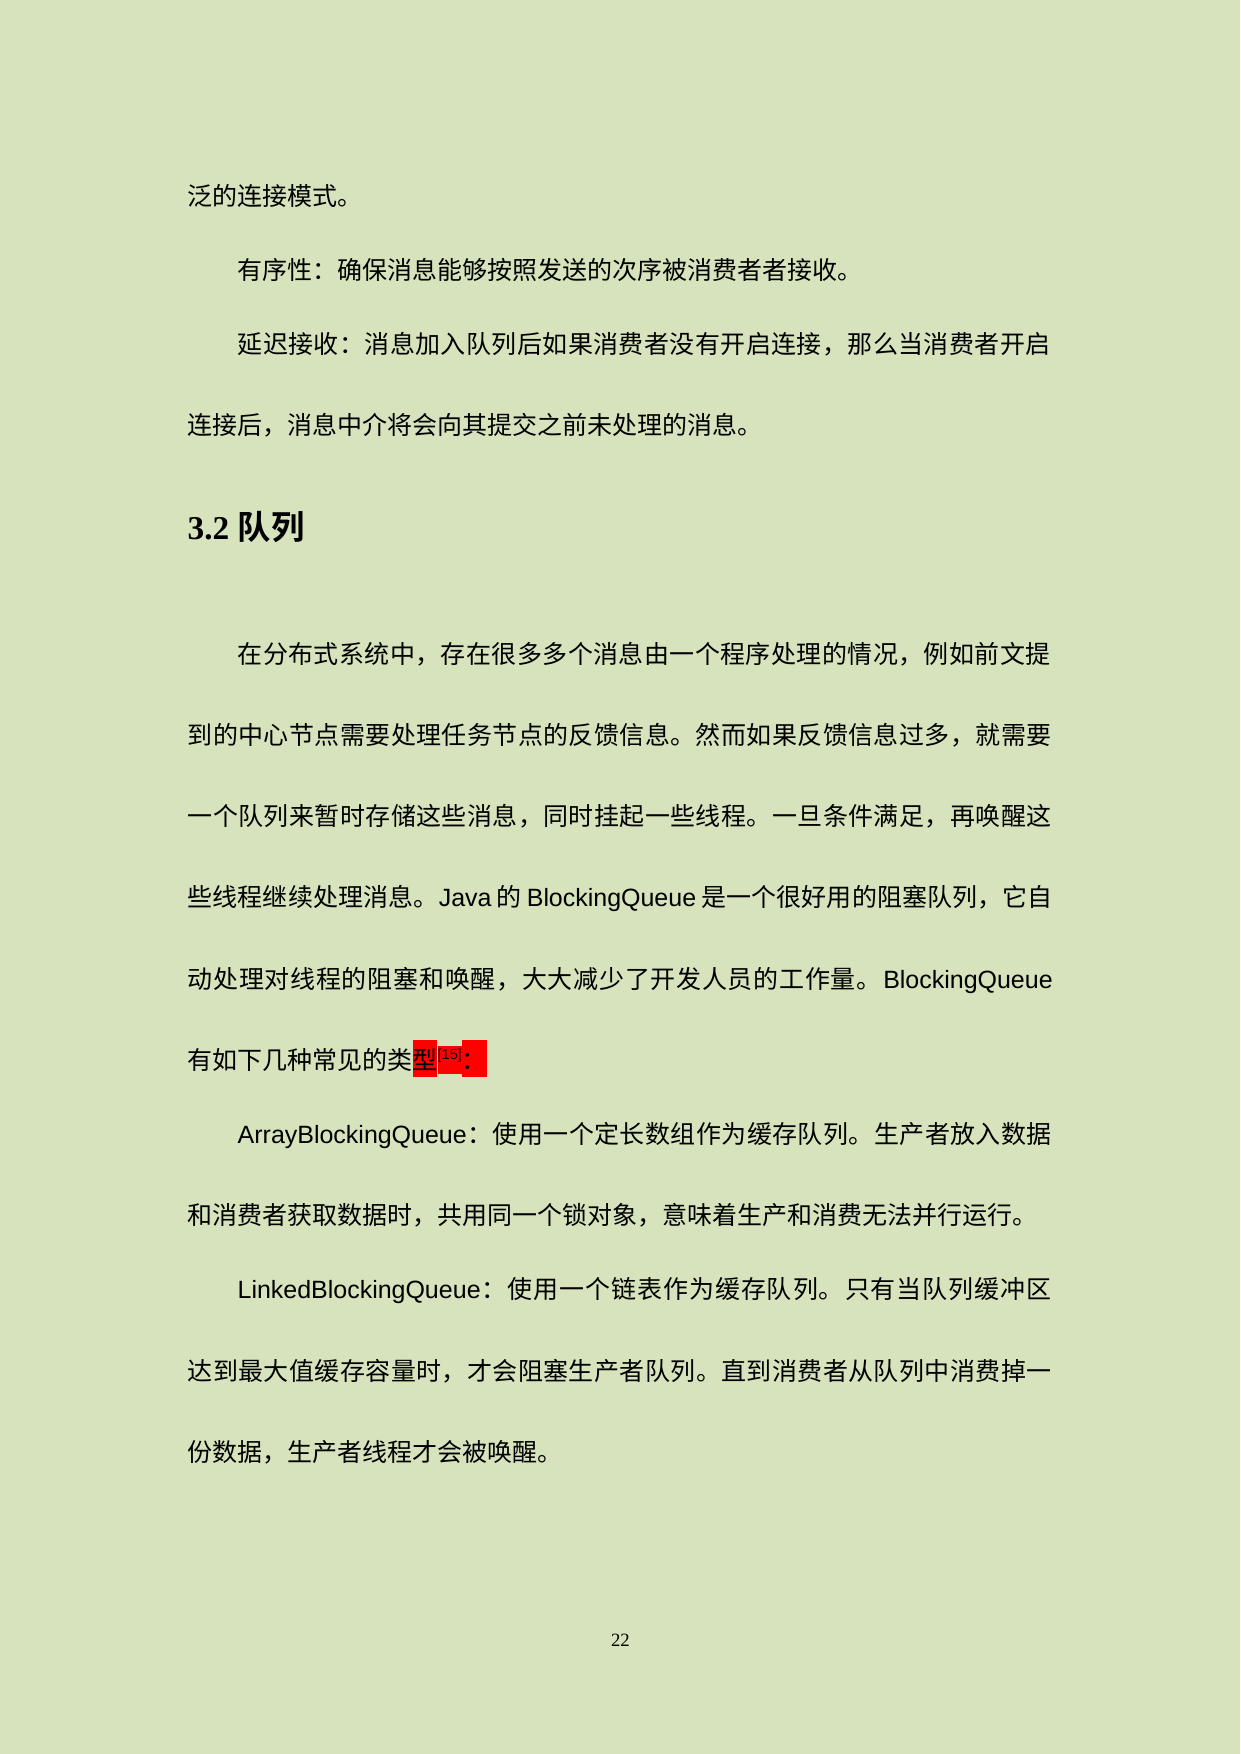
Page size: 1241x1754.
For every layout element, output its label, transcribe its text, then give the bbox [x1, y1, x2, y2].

text ArrayBlockingQueue：使用一个定长数组作为缓存队列。生产者放入数据和消费者获取数据时，共用同一个锁对象，意味着生产和消费无法并行运行。 [187, 1100, 1053, 1246]
subtitle 3.2 队列 [187, 492, 1053, 557]
text 在分布式系统中，存在很多多个消息由一个程序处理的情况，例如前文提到的中心节点需要处理任务节点的反馈信息。然而如果反馈信息过多，就需要一个队列来暂时存储这些消息，同时挂起一些线程。一旦条件满足，再唤醒这些线程继续处理消息。Java的BlockingQueue是一个很好用的阻塞队列，它自动处理对线程的阻塞和唤醒，大大减少了开发人员的工作量。BlockingQueue有如下几种常见的类型[15]： [187, 620, 1053, 1091]
text 延迟接收：消息加入队列后如果消费者没有开启连接，那么当消费者开启连接后，消息中介将会向其提交之前未处理的消息。 [187, 310, 1053, 456]
text LinkedBlockingQueue：使用一个链表作为缓存队列。只有当队列缓冲区达到最大值缓存容量时，才会阻塞生产者队列。直到消费者从队列中消费掉一份数据，生产者线程才会被唤醒。 [187, 1255, 1053, 1483]
text 有序性：确保消息能够按照发送的次序被消费者者接收。 [187, 236, 1053, 301]
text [187, 162, 1053, 227]
